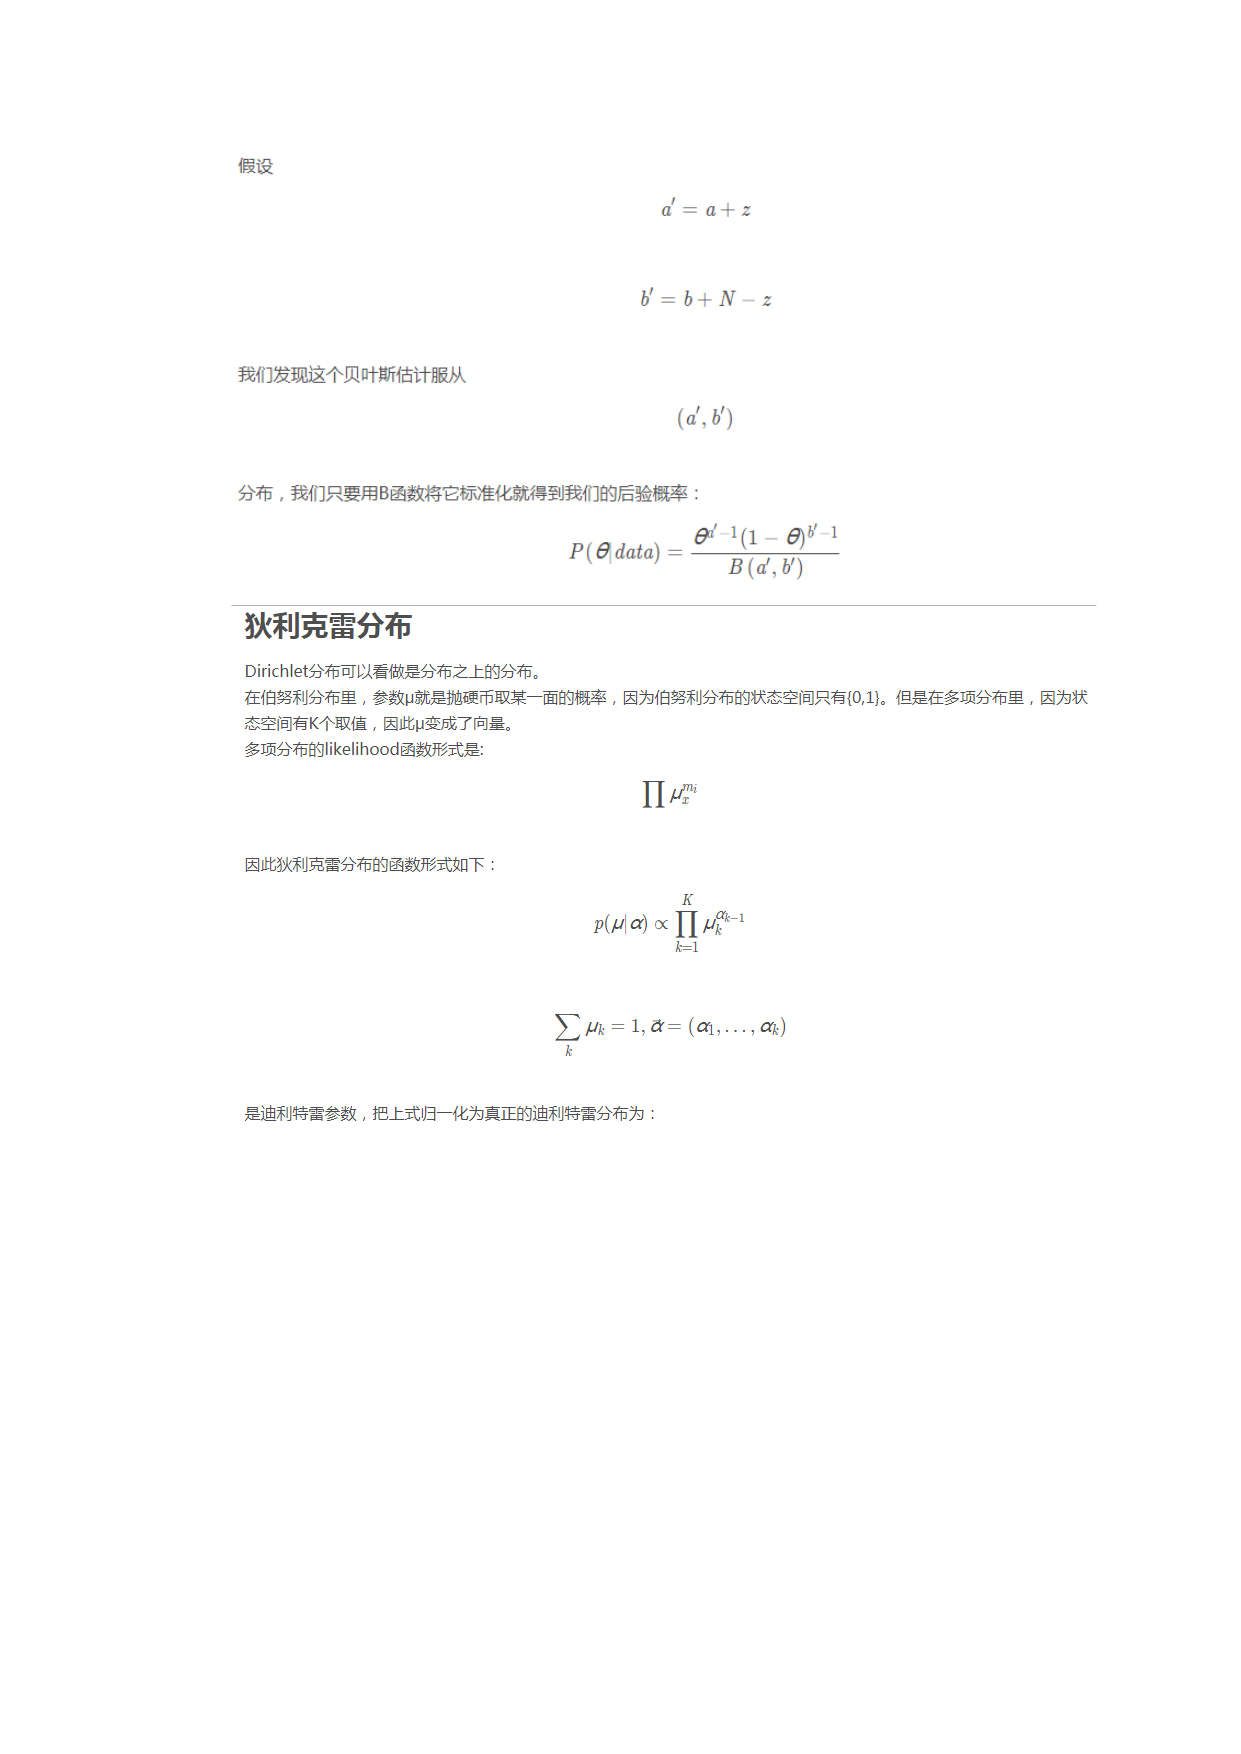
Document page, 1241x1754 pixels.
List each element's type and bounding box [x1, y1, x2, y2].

picture [231, 605, 1097, 1128]
picture [231, 150, 1097, 585]
